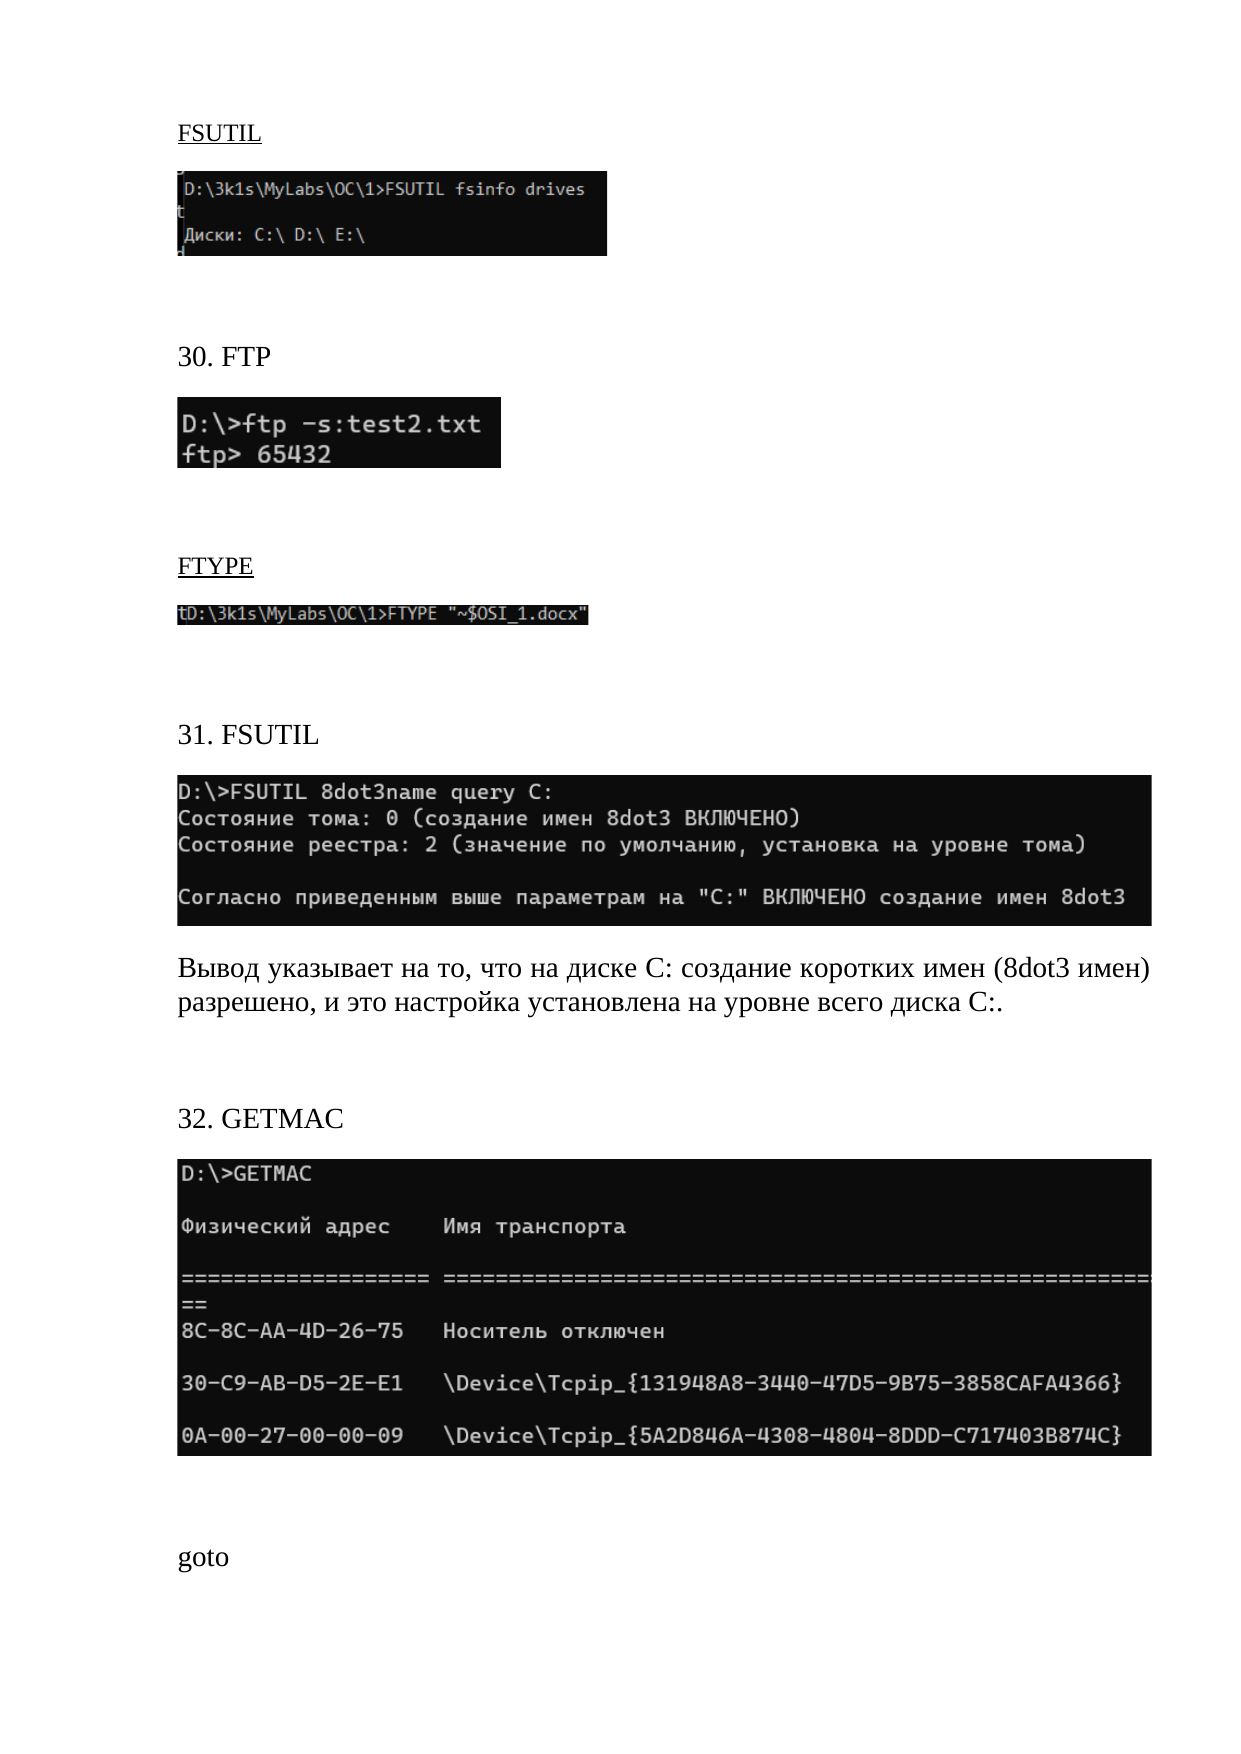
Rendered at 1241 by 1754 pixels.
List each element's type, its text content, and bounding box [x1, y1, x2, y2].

text 32. GETMAC [177, 1101, 1152, 1134]
text FTYPE [177, 551, 1152, 580]
picture [177, 1159, 1152, 1456]
text goto [177, 1539, 1152, 1573]
picture [177, 397, 501, 468]
text 31. FSUTIL [177, 717, 1152, 751]
text 30. FTP [177, 339, 1152, 373]
picture [177, 605, 589, 625]
picture [177, 775, 1152, 926]
text Вывод указывает на то, что на диске C: создание коротких имен (8dot3 имен) разрешено, и это настройка установлена на уровне всего диска C:. [177, 950, 1152, 1017]
picture [177, 171, 608, 256]
text FSUTIL [177, 118, 1152, 147]
